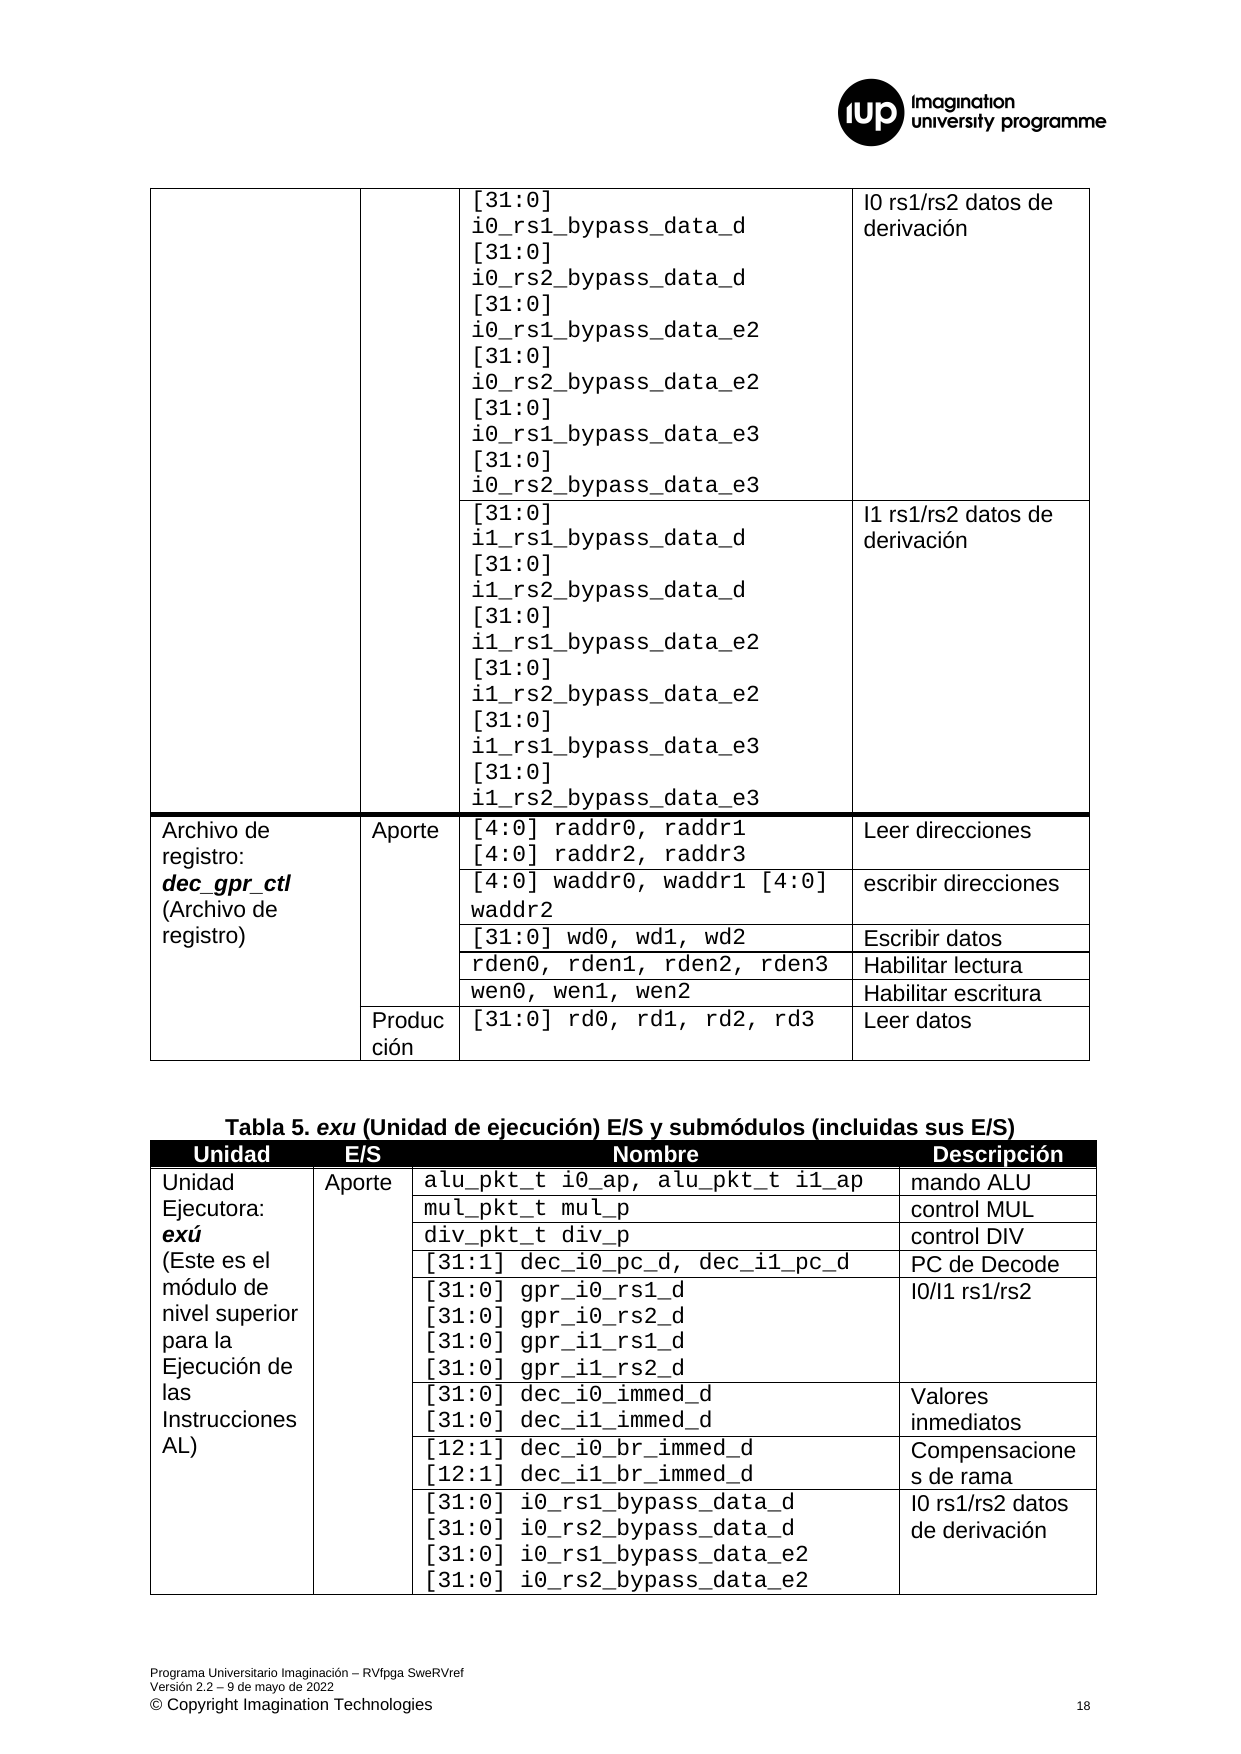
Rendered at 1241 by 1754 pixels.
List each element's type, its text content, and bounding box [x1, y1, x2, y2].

table_cell wen0, wen1, wen2 [460, 980, 852, 1006]
table_cell Leer datos [853, 1007, 1089, 1060]
table_cell [31:0] wd0, wd1, wd2 [460, 925, 852, 951]
table_cell alu_pkt_t i0_ap, alu_pkt_t i1_ap [413, 1169, 899, 1195]
table_header E/S [314, 1141, 412, 1167]
table_cell I0/I1 rs1/rs2 [900, 1278, 1096, 1382]
table_header Descripción [900, 1141, 1096, 1167]
table_cell I1 rs1/rs2 datos de derivación [853, 501, 1089, 812]
table_cell [12:1] dec_i0_br_immed_d [12:1] dec_i1_br_immed_d [413, 1437, 899, 1489]
table_cell Leer direcciones [853, 817, 1089, 869]
table_header Nombre [413, 1141, 899, 1167]
picture [837, 77, 1108, 148]
table_cell [31:0] dec_i0_immed_d [31:0] dec_i1_immed_d [413, 1383, 899, 1436]
table_cell [4:0] raddr0, raddr1 [4:0] raddr2, raddr3 [460, 817, 852, 869]
table_cell mul_pkt_t mul_p [413, 1196, 899, 1222]
table_cell Compensaciones de rama [900, 1437, 1096, 1489]
table_cell Valores inmediatos [900, 1383, 1096, 1436]
table_cell Habilitar escritura [853, 980, 1089, 1006]
table_cell control DIV [900, 1223, 1096, 1249]
text Tabla 5 . exu (Unidad de ejecución) E/S y submódulos (incluidas sus E/S) [150, 1114, 1090, 1140]
table_cell rden0, rden1, rden2, rden3 [460, 953, 852, 979]
table_cell Archivo de registro: dec_gpr_ctl (Archivo de registro) [151, 817, 360, 1060]
table_cell mando ALU [900, 1169, 1096, 1195]
table_cell [31:1] dec_i0_pc_d, dec_i1_pc_d [413, 1251, 899, 1277]
table_cell div_pkt_t div_p [413, 1223, 899, 1249]
table_cell I0 rs1/rs2 datos de derivación [900, 1490, 1096, 1594]
table_cell Aporte [314, 1169, 412, 1594]
table_cell control MUL [900, 1196, 1096, 1222]
table_cell Habilitar lectura [853, 953, 1089, 979]
table_cell escribir direcciones [853, 870, 1089, 924]
table_cell [31:0] gpr_i0_rs1_d [31:0] gpr_i0_rs2_d [31:0] gpr_i1_rs1_d [31:0] gpr_i1_rs2_d [413, 1278, 899, 1382]
table_cell Unidad Ejecutora: exú (Este es el módulo de nivel superior para la Ejecución de las Instrucciones AL) [151, 1169, 313, 1594]
table_cell I0 rs1/rs2 datos de derivación [853, 189, 1089, 500]
table_cell Escribir datos [853, 925, 1089, 951]
table_cell PC de Decode [900, 1251, 1096, 1277]
table_cell [31:0] rd0, rd1, rd2, rd3 [460, 1007, 852, 1060]
table_cell Aporte [361, 817, 459, 1006]
table_cell Producción [361, 1007, 459, 1060]
table_cell [4:0] waddr0, waddr1 [4:0] waddr2 [460, 870, 852, 924]
table_cell [31:0] i1_rs1_bypass_data_d [31:0] i1_rs2_bypass_data_d [31:0] i1_rs1_bypass_data_e2 [31:0] i1_rs2_bypass_data_e2 [31:0] i1_rs1_bypass_data_e3 [31:0] i1_rs2_bypass_data_e3 [460, 501, 852, 812]
table_header Unidad [151, 1141, 313, 1167]
